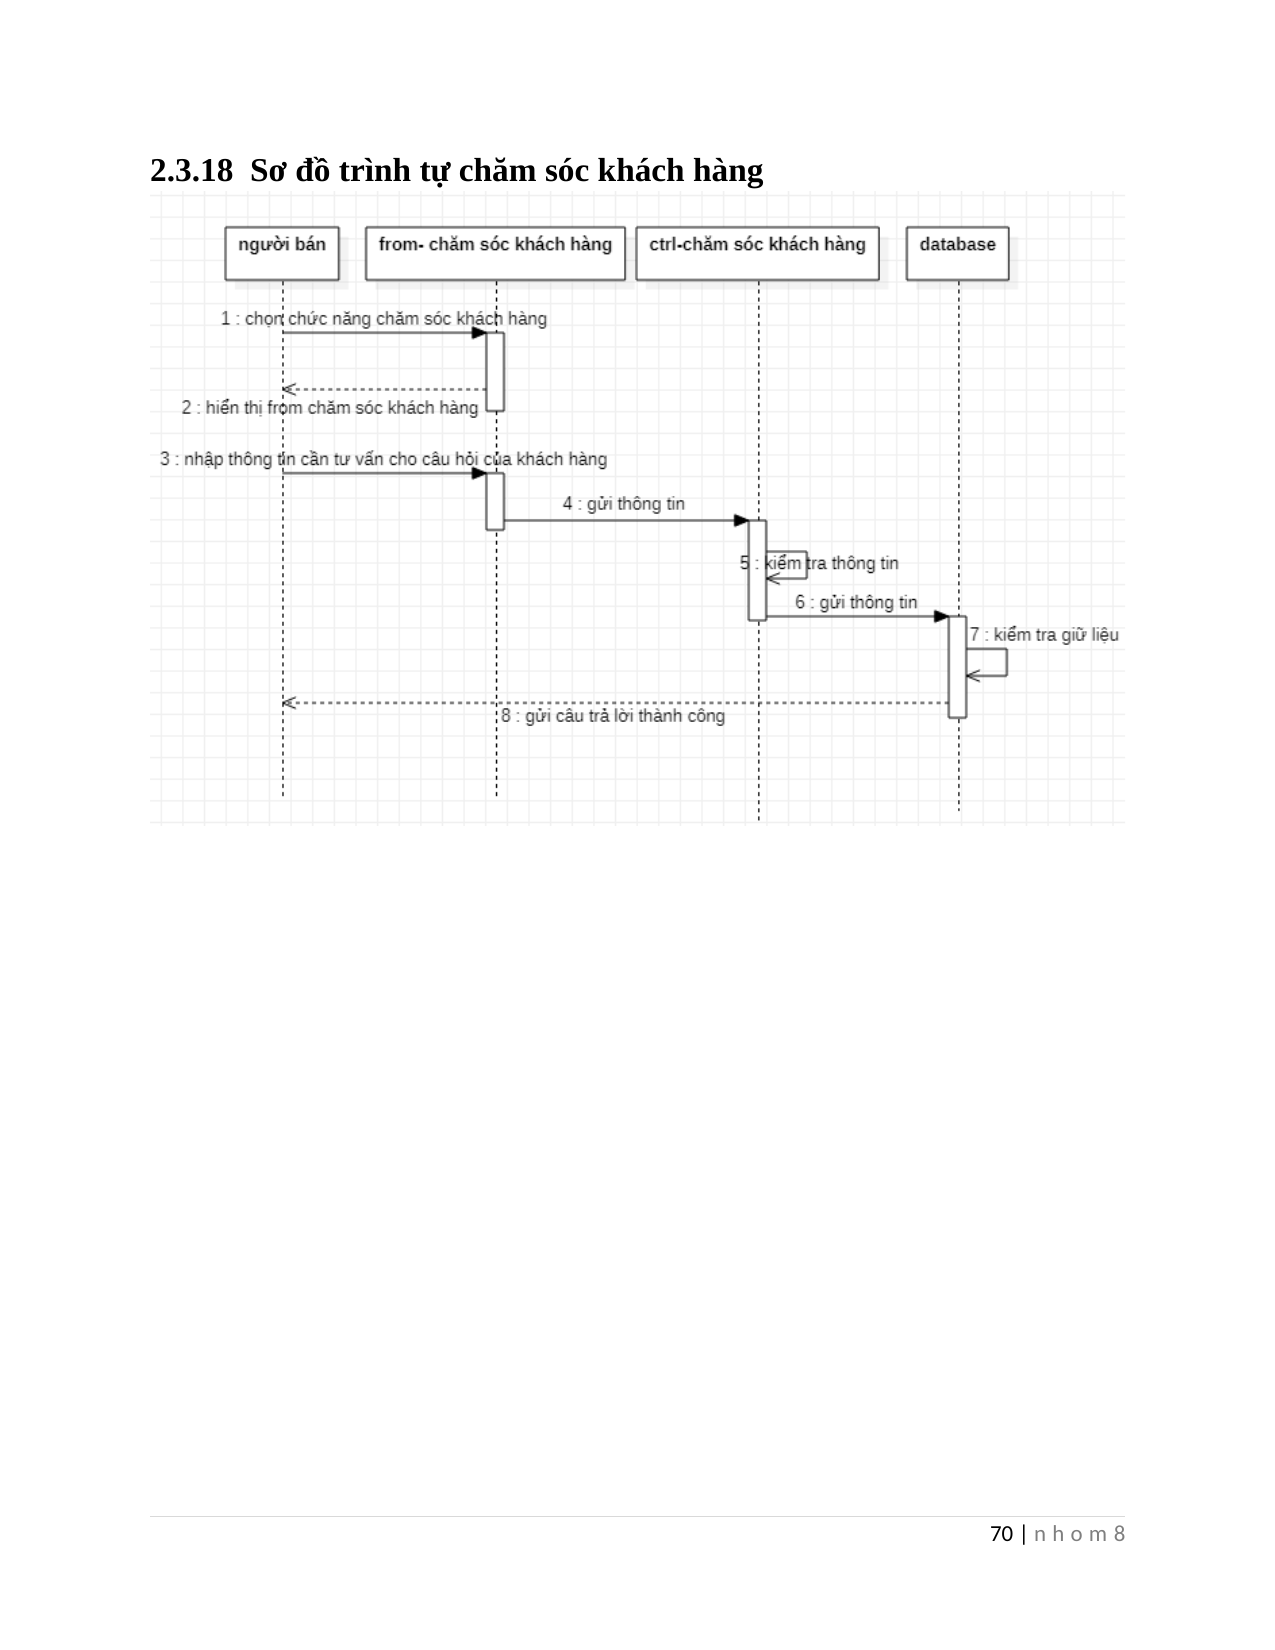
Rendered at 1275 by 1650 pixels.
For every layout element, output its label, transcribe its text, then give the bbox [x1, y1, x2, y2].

subtitle 2.3.18 Sơ đồ trình tự chăm sóc khách hàng [150, 150, 1125, 188]
picture [150, 191, 1125, 826]
